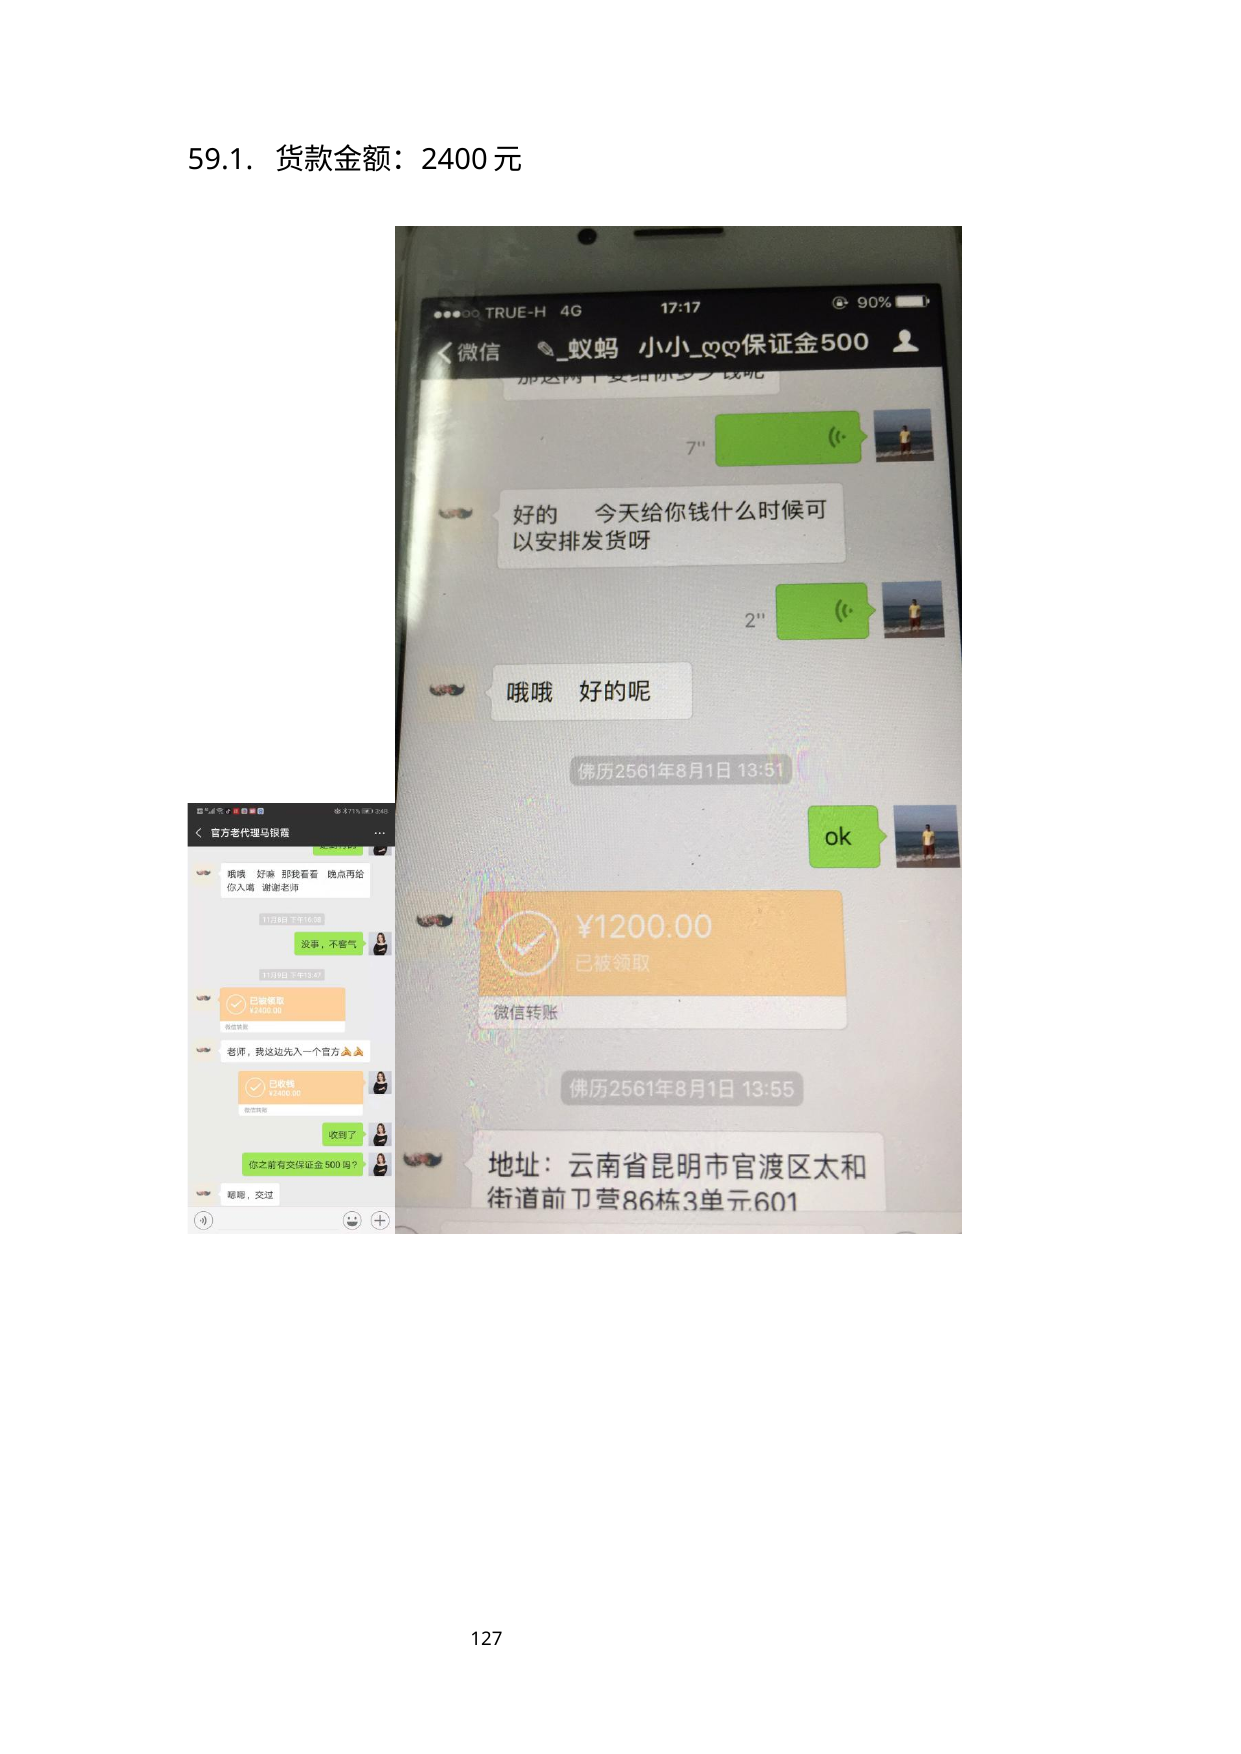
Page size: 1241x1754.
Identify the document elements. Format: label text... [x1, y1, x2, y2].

picture [187, 226, 962, 1234]
subtitle 货款金额：2400元 [187, 124, 1053, 189]
